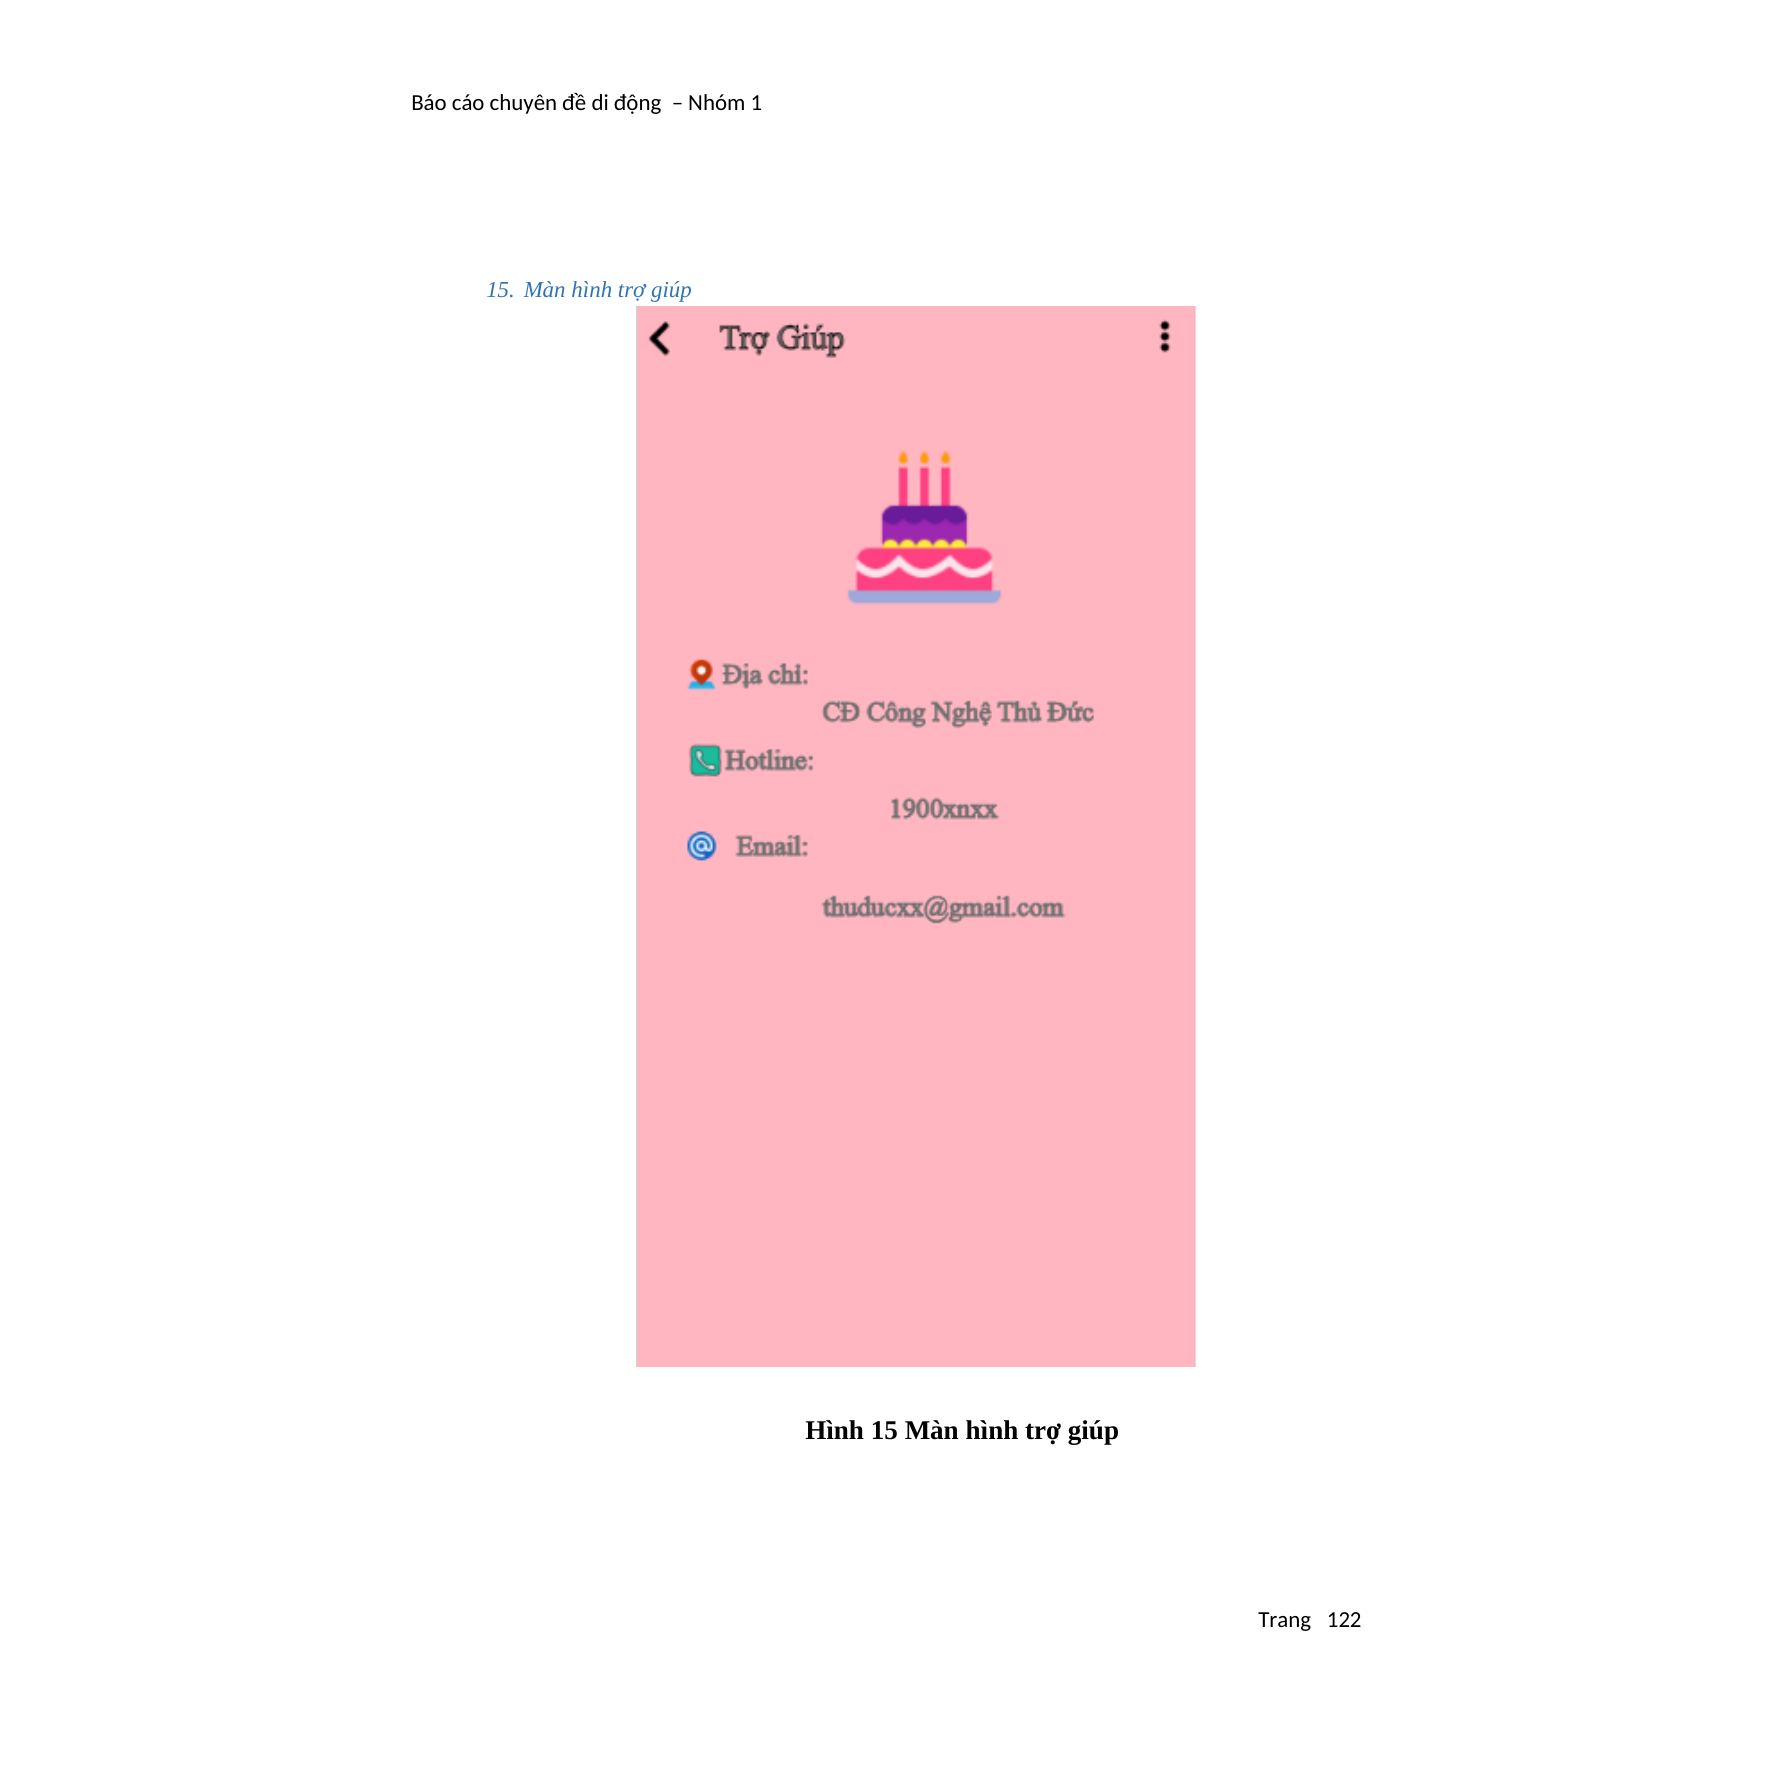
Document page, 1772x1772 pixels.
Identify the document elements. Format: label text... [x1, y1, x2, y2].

text Hình 15 Màn hình trợ giúp [561, 1414, 1363, 1445]
picture [636, 306, 1196, 1367]
subtitle Màn hình trợ giúp [486, 276, 1361, 303]
